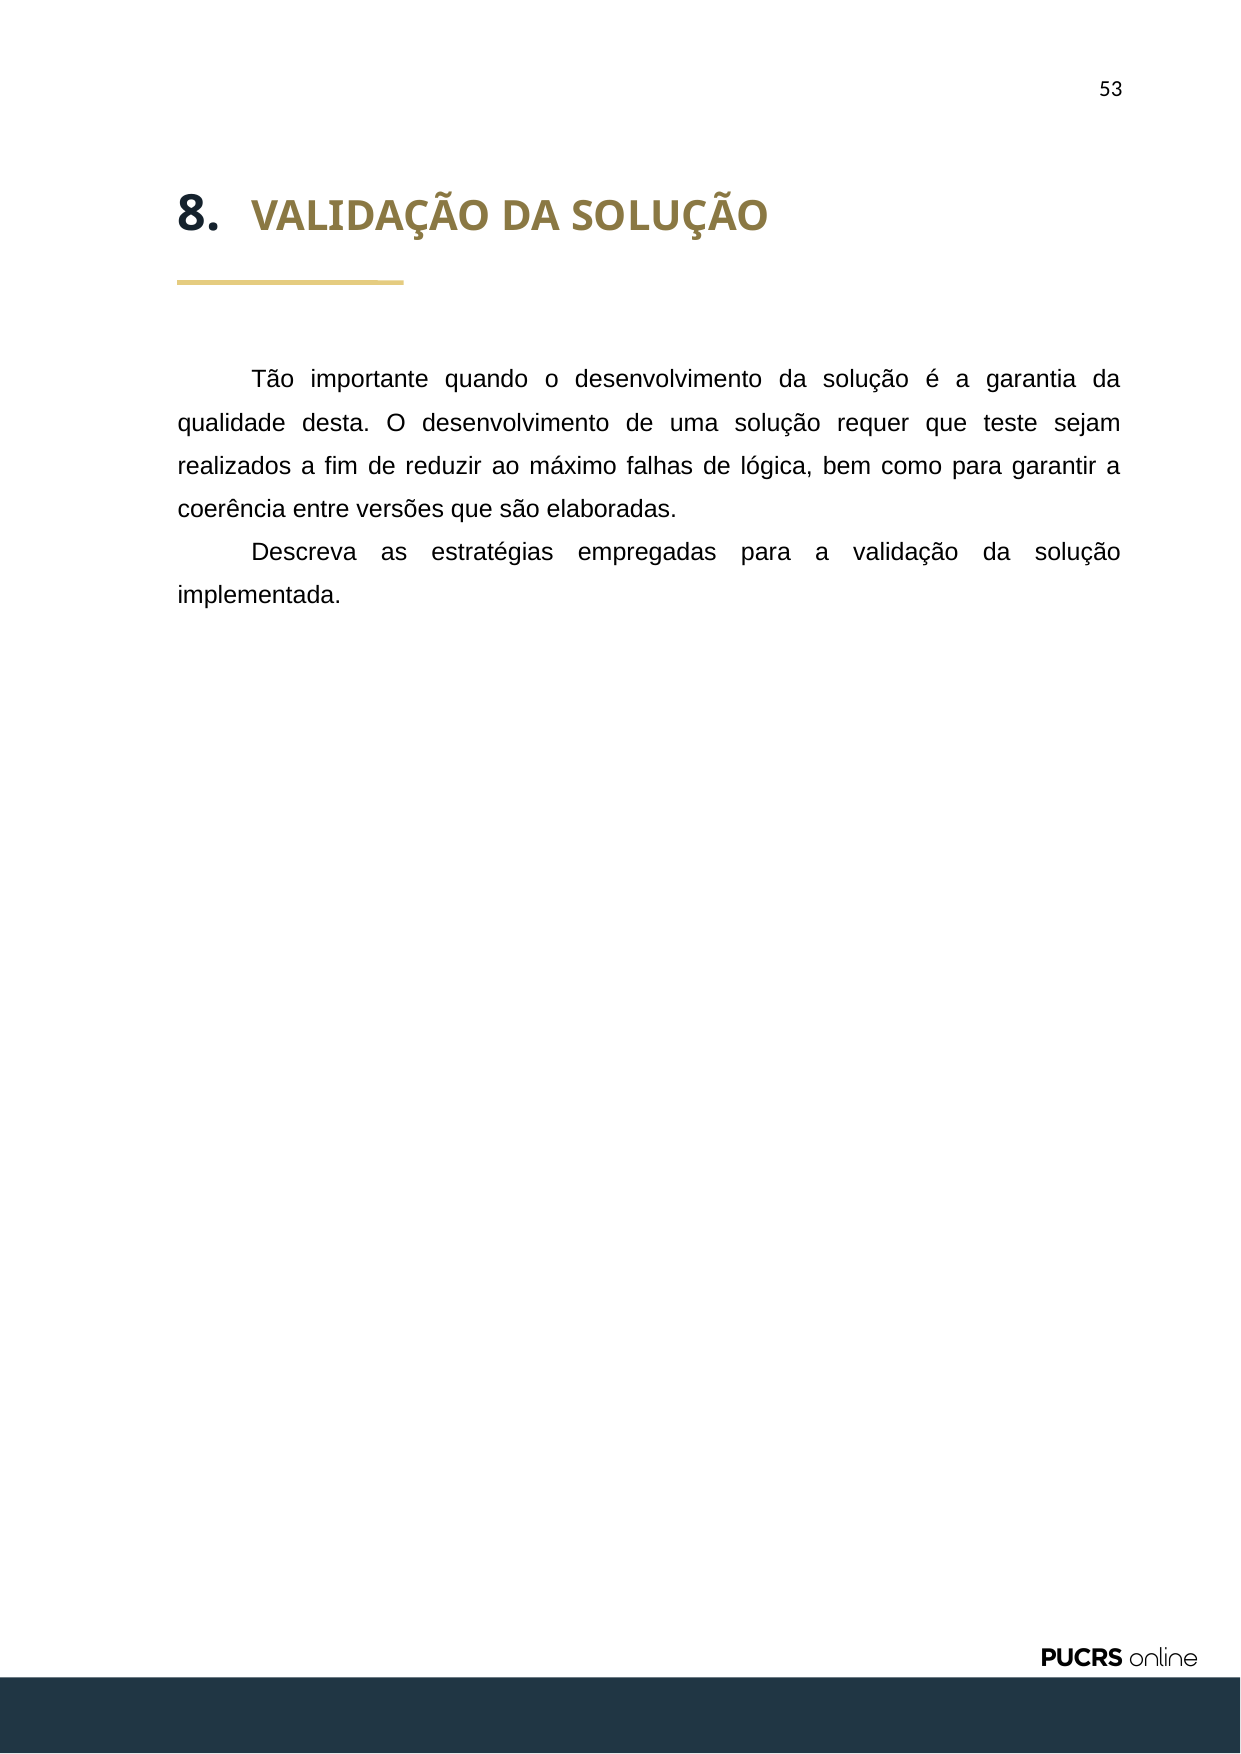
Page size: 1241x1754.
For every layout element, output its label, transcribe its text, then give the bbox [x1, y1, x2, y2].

picture [1040, 1646, 1198, 1668]
text Tão importante quando o desenvolvimento da solução é a garantia da qualidade desta. O desenvolvimento de uma solução requer que teste sejam realizados a fim de reduzir ao máximo falhas de lógica, bem como para garantir a coerência entre versões que são elaboradas. [177, 364, 1122, 523]
text Descreva as estratégias empregadas para a validação da solução implementada. [177, 537, 1122, 609]
subtitle Validação da solução [177, 177, 1122, 245]
